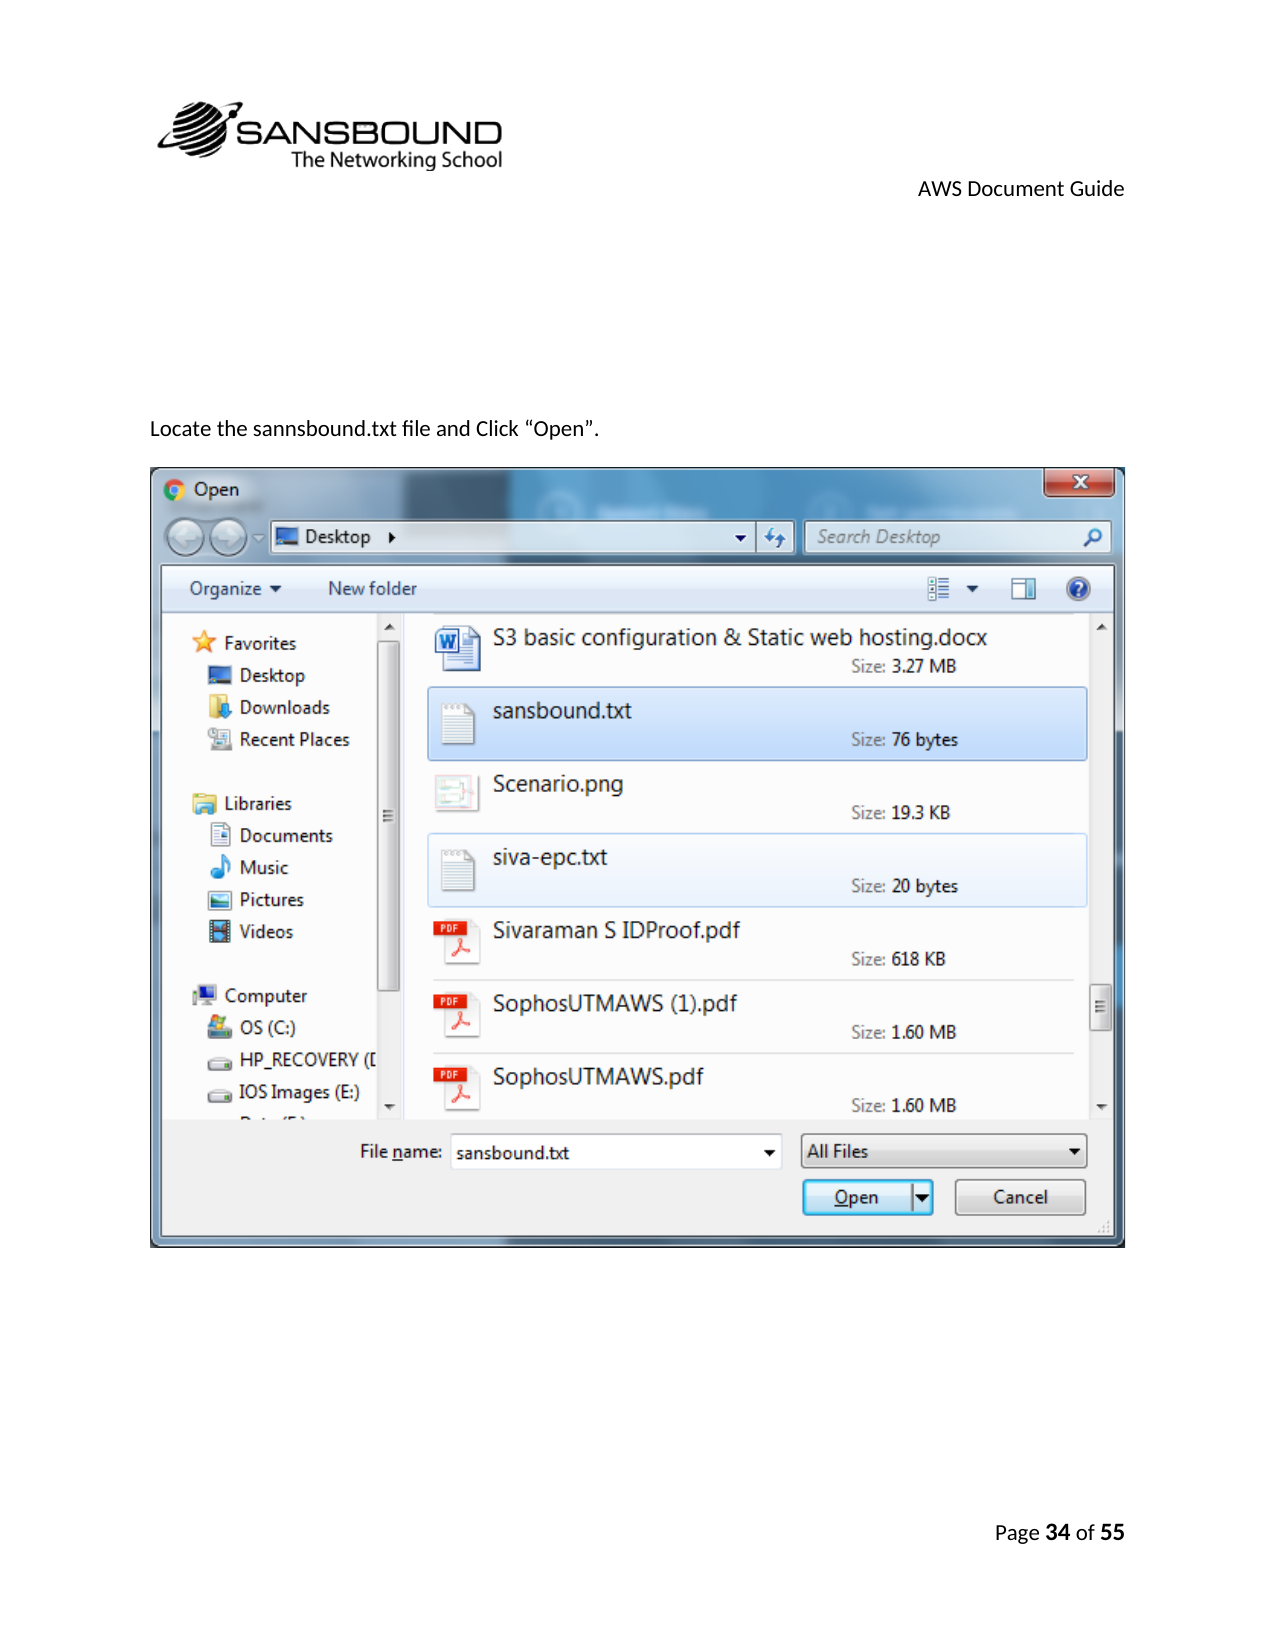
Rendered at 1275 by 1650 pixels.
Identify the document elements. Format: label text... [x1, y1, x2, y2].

picture [150, 467, 1125, 1248]
text Locate the sannsbound.txt file and Click “Open”. [150, 414, 1125, 442]
picture [150, 75, 514, 197]
